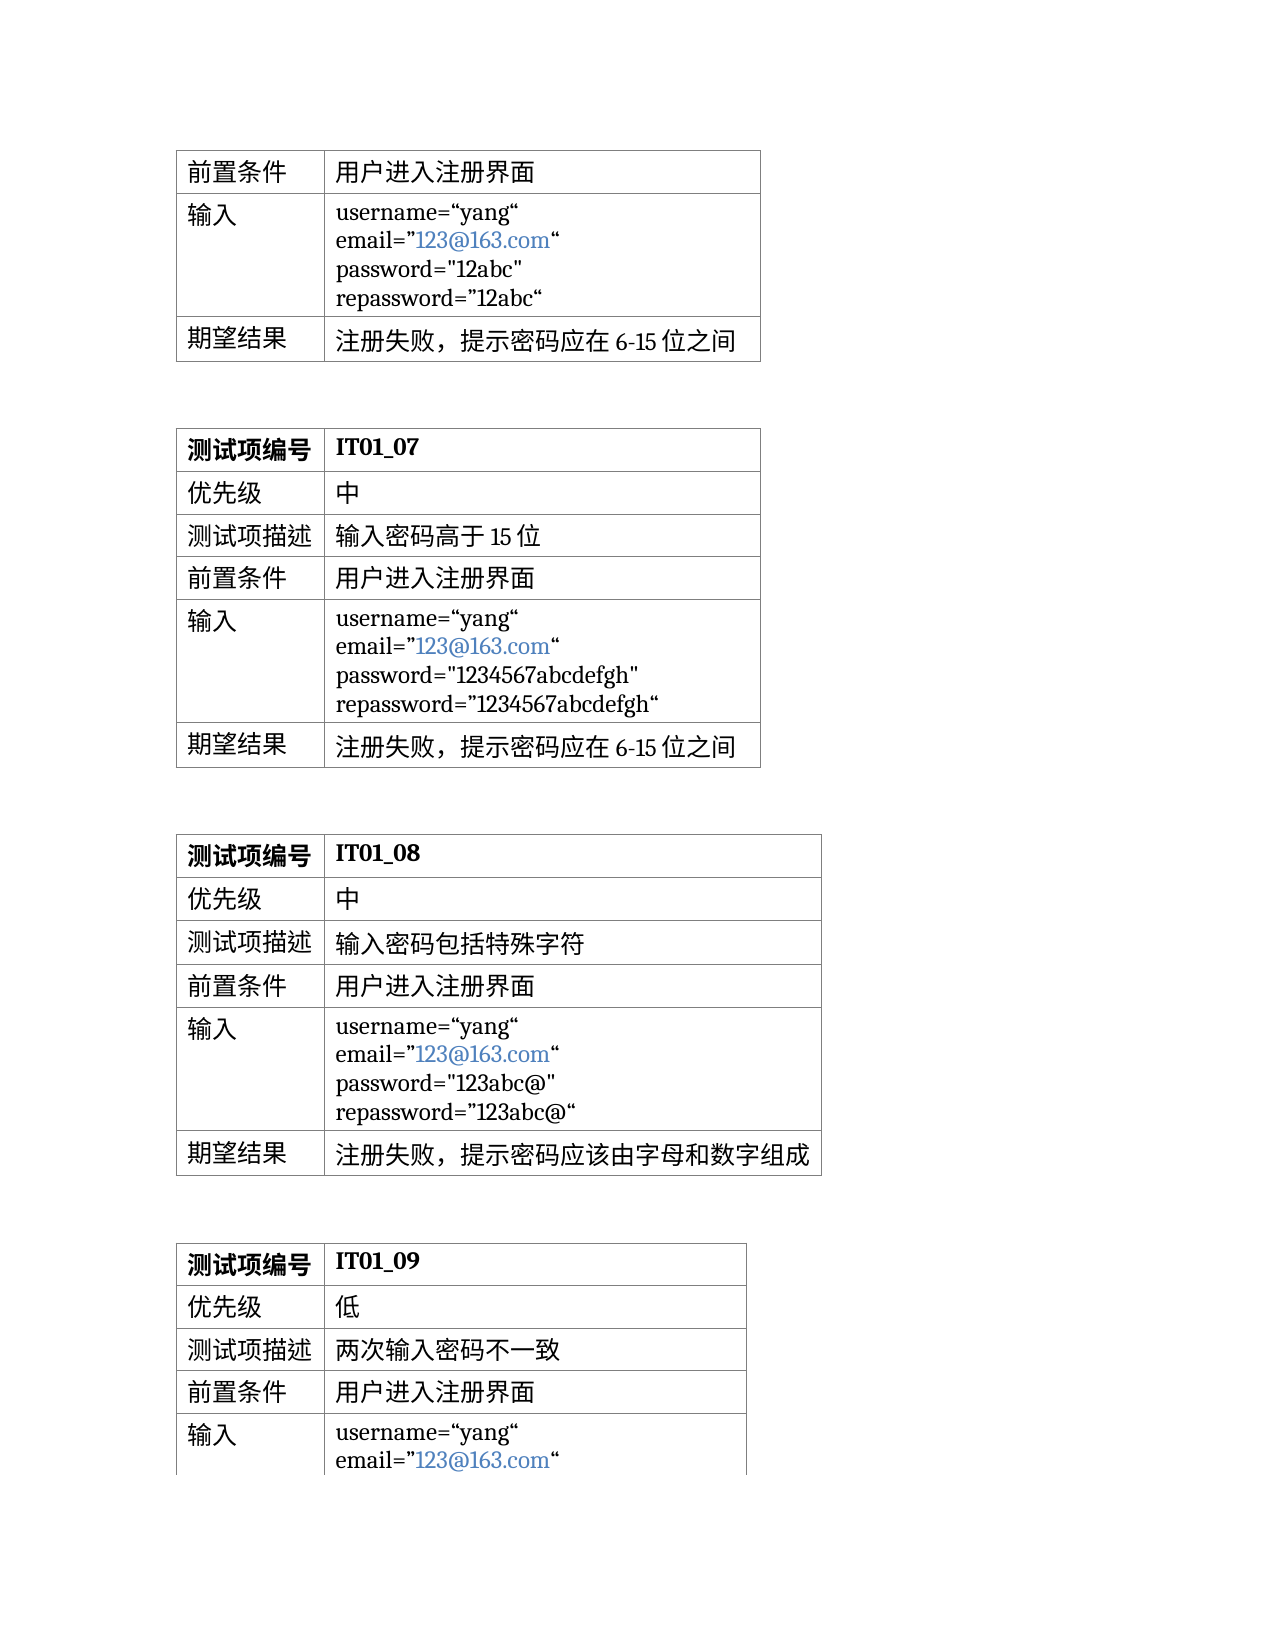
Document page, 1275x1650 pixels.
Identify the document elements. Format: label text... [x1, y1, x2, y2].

table_cell 注册失败，提示密码应在6-15位之间 [325, 723, 760, 767]
table_cell 前置条件 [177, 1371, 324, 1413]
table_header 测试项编号 [177, 1244, 324, 1285]
table_cell username=“yang“ email=”123@163.com“ password="1234567abcdefgh" repassword=”1234567abcdefgh“ [325, 600, 760, 722]
table_cell 输入 [177, 1008, 324, 1130]
table_cell 测试项描述 [177, 921, 324, 964]
table_cell 注册失败，提示密码应在6-15位之间 [325, 317, 760, 361]
table_cell username=“yang“ email=”123@163.com“ password="123abc@" repassword=”123abc@“ [325, 1008, 821, 1130]
table_cell 用户进入注册界面 [325, 965, 821, 1007]
table_cell 优先级 [177, 472, 324, 513]
table_cell 测试项描述 [177, 1329, 324, 1370]
table_cell 优先级 [177, 1286, 324, 1328]
table_header 测试项编号 [177, 835, 324, 877]
table_cell 用户进入注册界面 [325, 151, 760, 193]
table_cell 期望结果 [177, 1131, 324, 1175]
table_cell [325, 1414, 746, 1475]
table_header IT01_08 [325, 835, 821, 877]
table_cell 优先级 [177, 878, 324, 919]
table_cell 输入密码高于15位 [325, 515, 760, 556]
table_cell 用户进入注册界面 [325, 557, 760, 599]
table_cell 低 [325, 1286, 746, 1328]
table_header 测试项编号 [177, 429, 324, 471]
table_header IT01_09 [325, 1244, 746, 1285]
table_cell 期望结果 [177, 723, 324, 767]
table_cell 输入 [177, 194, 324, 316]
table_cell username=“yang“ email=”123@163.com“ password="12abc" repassword=”12abc“ [325, 194, 760, 316]
table_cell 期望结果 [177, 317, 324, 361]
table_cell 输入密码包括特殊字符 [325, 921, 821, 964]
table_cell 中 [325, 878, 821, 919]
table_cell 用户进入注册界面 [325, 1371, 746, 1413]
table_cell 前置条件 [177, 557, 324, 599]
table_cell 注册失败，提示密码应该由字母和数字组成 [325, 1131, 821, 1175]
table_cell 前置条件 [177, 151, 324, 193]
table_cell 中 [325, 472, 760, 513]
table_cell 输入 [177, 1414, 324, 1475]
table_cell 测试项描述 [177, 515, 324, 556]
table_cell 输入 [177, 600, 324, 722]
table_header IT01_07 [325, 429, 760, 471]
table_cell 前置条件 [177, 965, 324, 1007]
table_cell 两次输入密码不一致 [325, 1329, 746, 1370]
